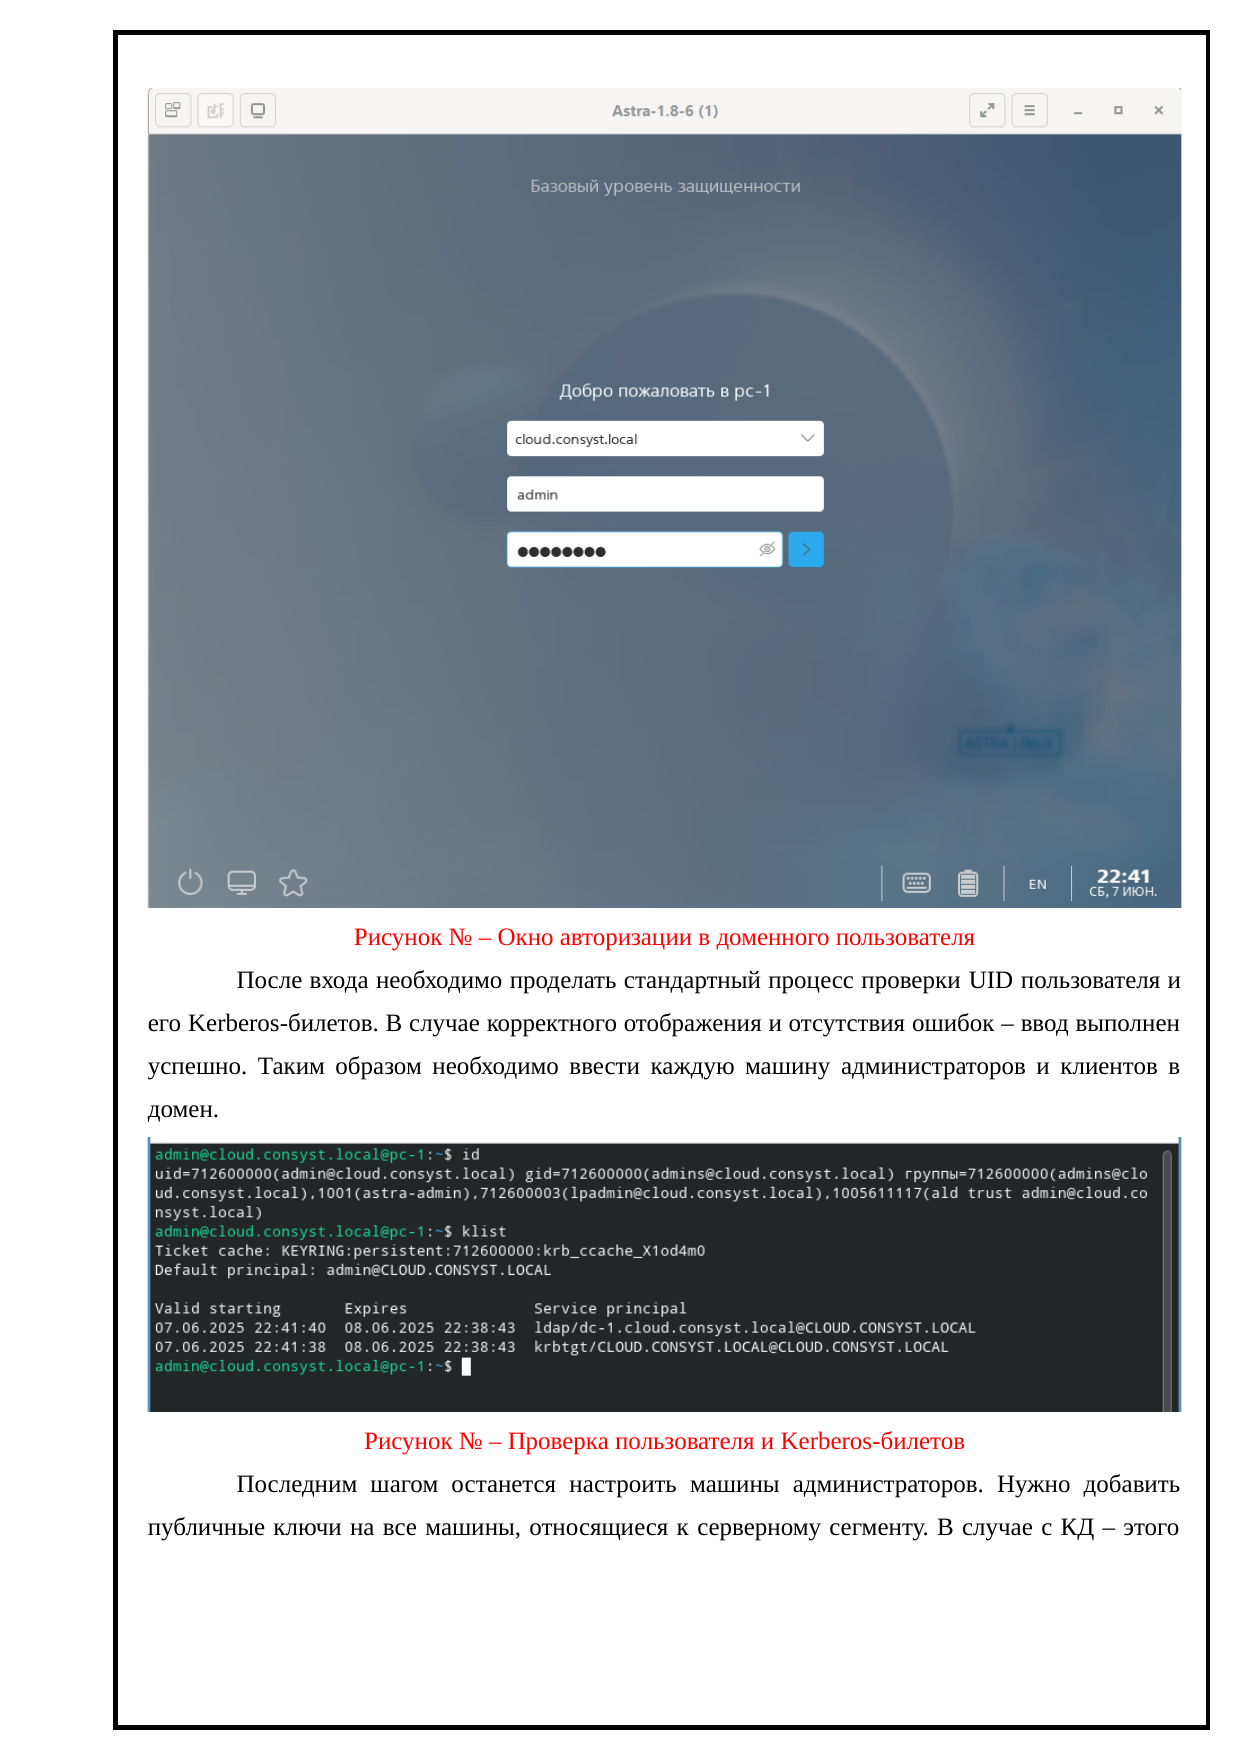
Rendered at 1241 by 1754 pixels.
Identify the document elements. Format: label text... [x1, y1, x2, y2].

text Рисунок № – Окно авторизации в доменного пользователя [148, 922, 1181, 951]
text После входа необходимо проделать стандартный процесс проверки UID пользователя и его Kerberos-билетов. В случае корректного отображения и отсутствия ошибок – ввод выполнен успешно. Таким образом необходимо ввести каждую машину администраторов и клиентов в домен. [148, 965, 1181, 1123]
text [148, 1469, 1181, 1541]
text Рисунок № – Проверка пользователя и Kerberos-билетов [148, 1426, 1181, 1454]
picture [147, 1137, 1182, 1412]
picture [147, 88, 1182, 908]
